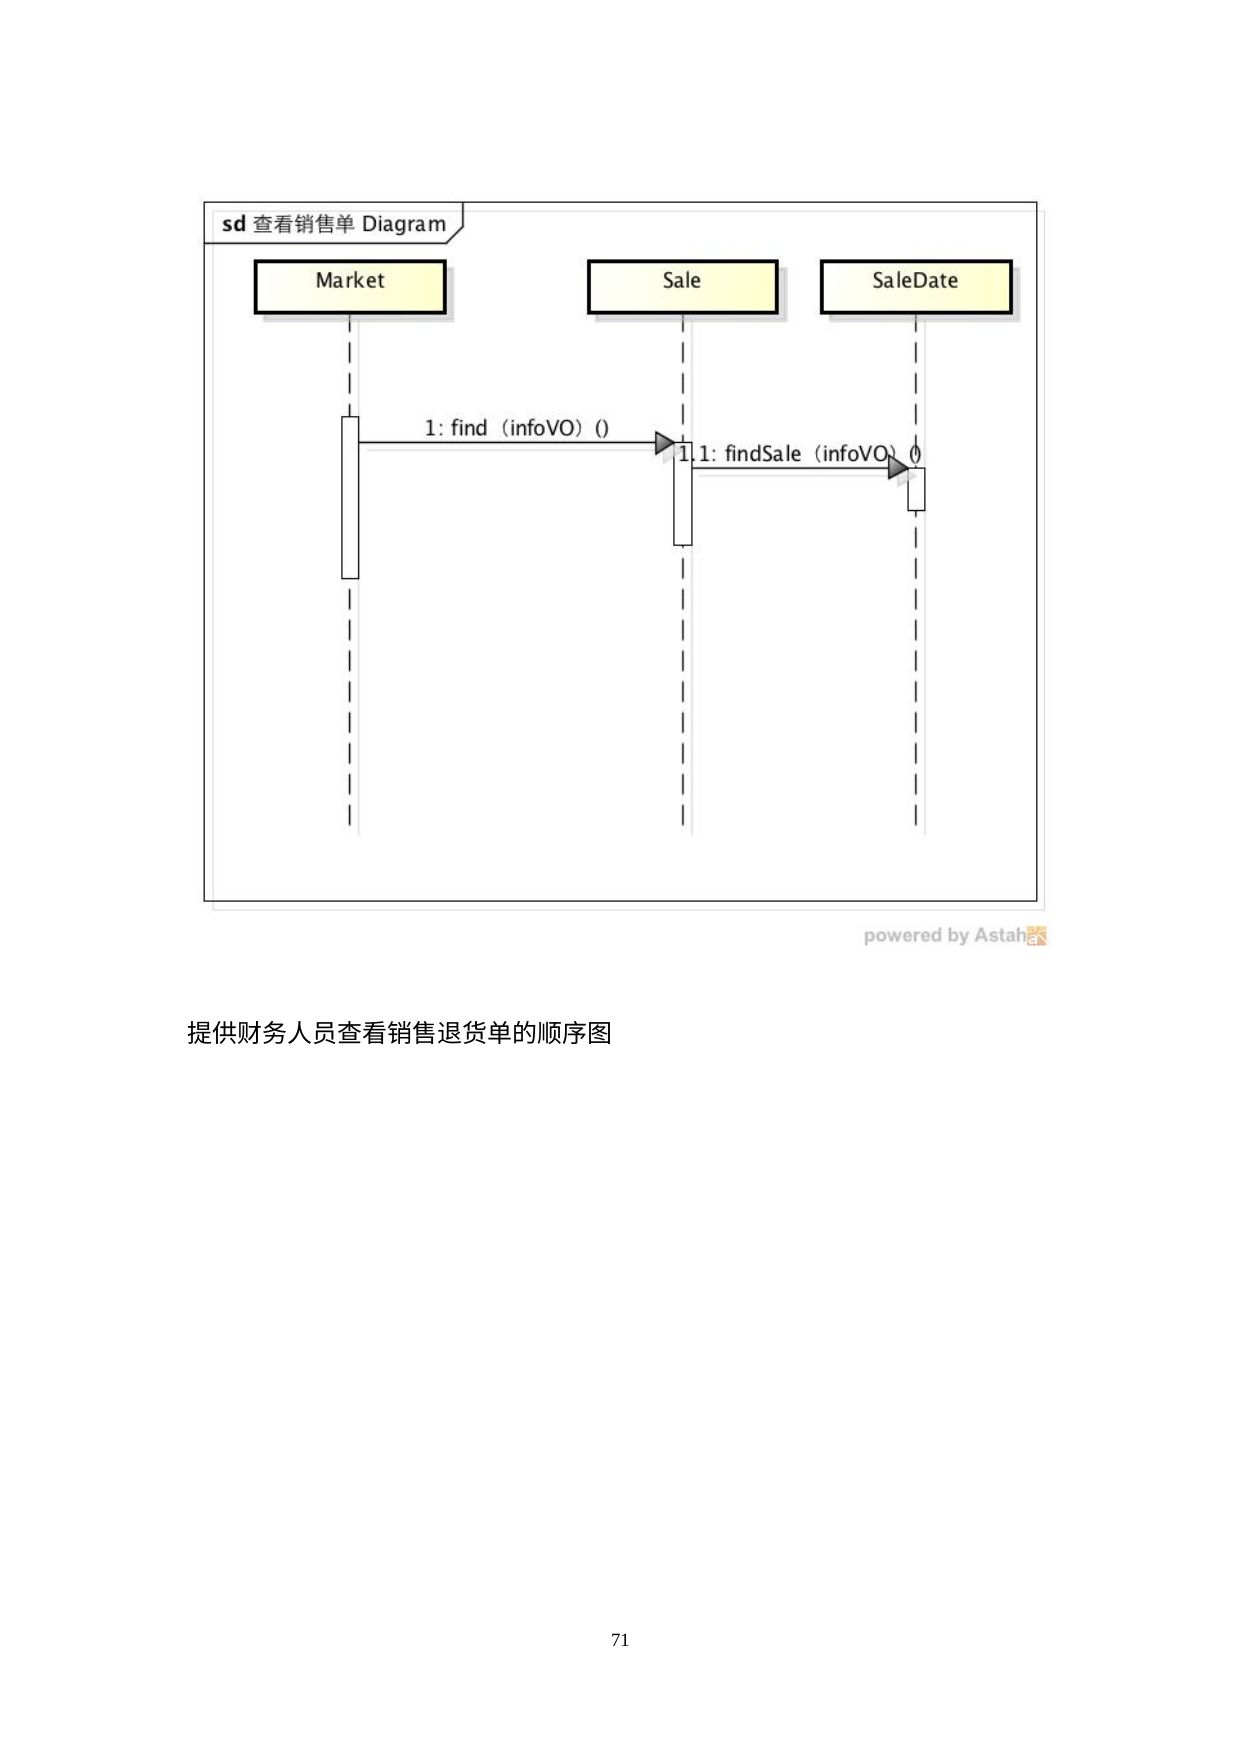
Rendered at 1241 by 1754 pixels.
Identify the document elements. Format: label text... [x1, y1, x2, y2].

picture [187, 185, 1053, 952]
text 提供财务人员查看销售退货单的顺序图 [187, 1009, 1053, 1053]
